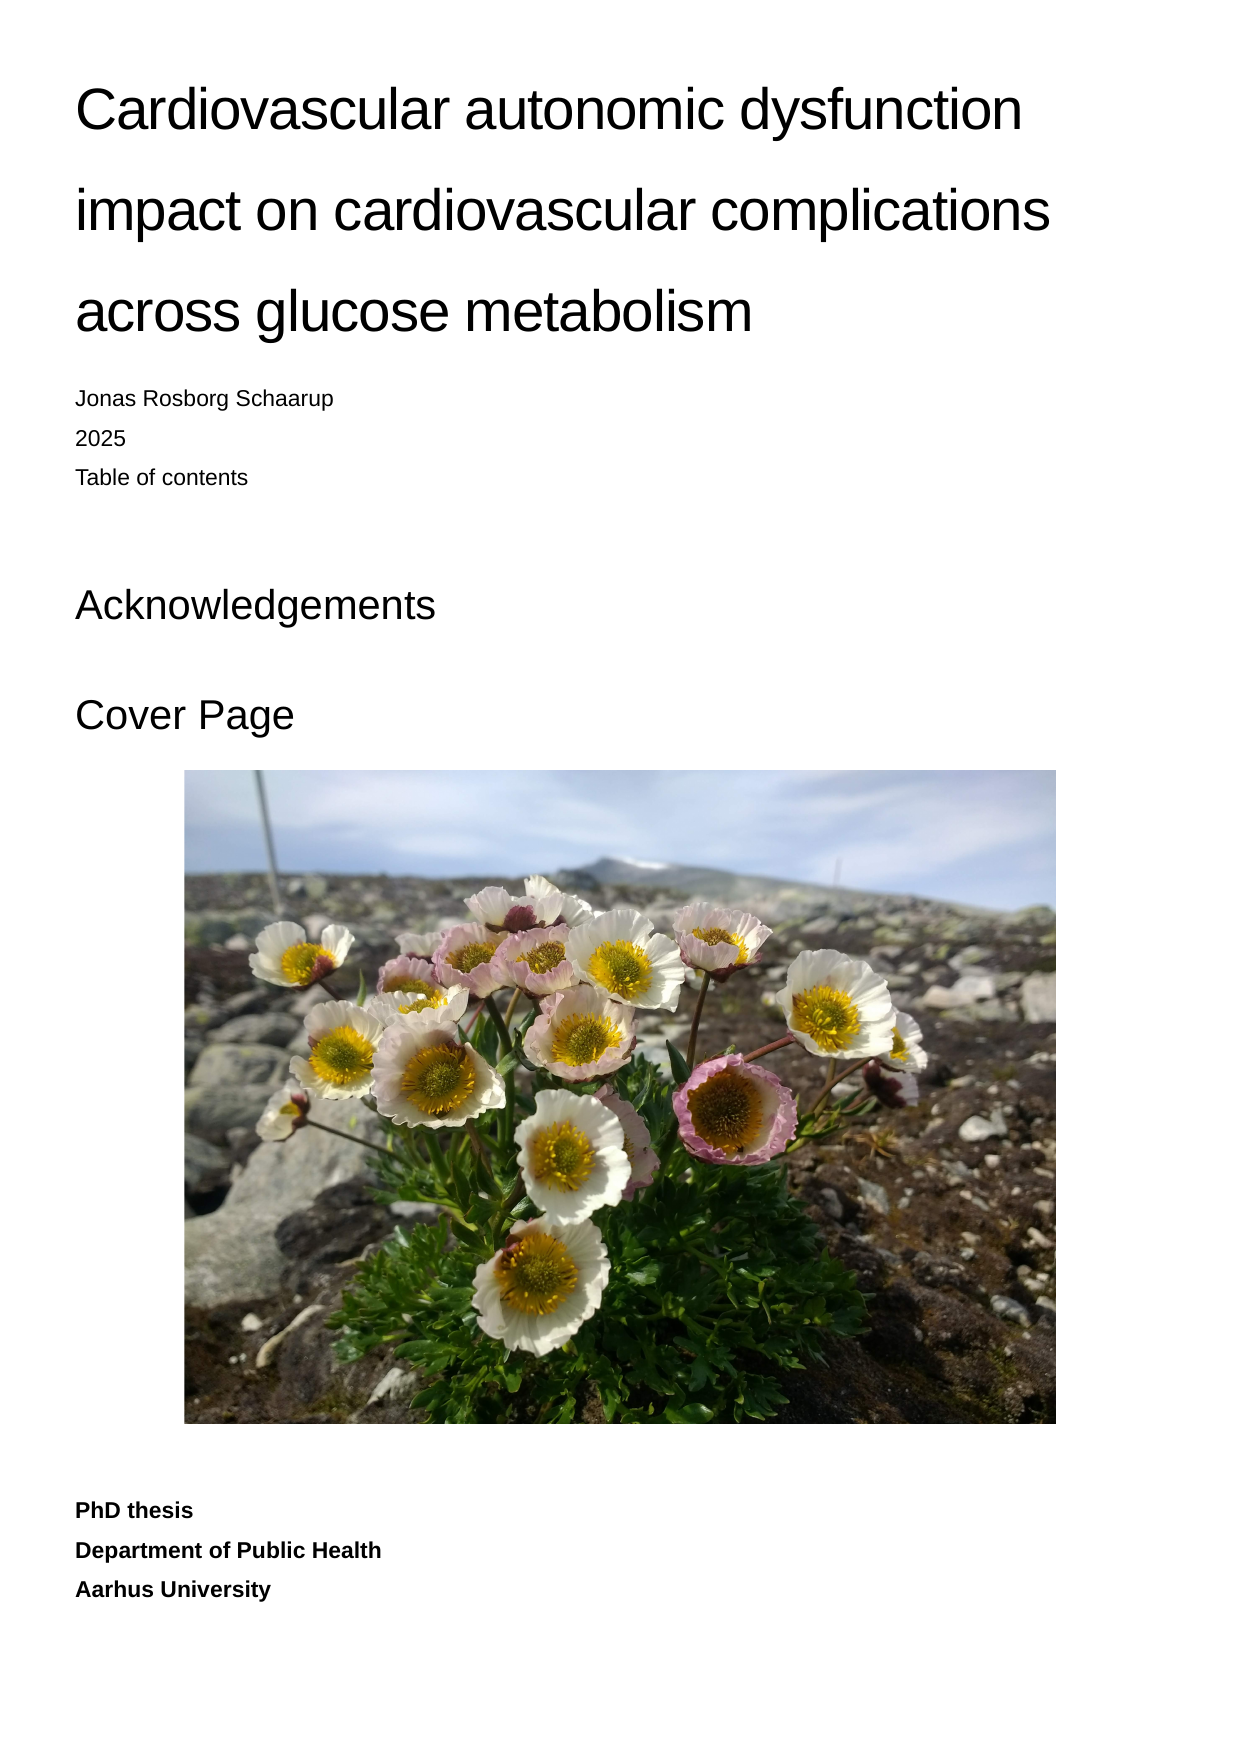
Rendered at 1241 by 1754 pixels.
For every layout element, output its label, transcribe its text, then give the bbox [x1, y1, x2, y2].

text PhD thesis Department of Public Health Aarhus University [75, 1497, 1165, 1603]
subtitle Cover Page [75, 690, 1165, 738]
table_header [75, 770, 1165, 1497]
subtitle Acknowledgements [75, 581, 1165, 628]
picture [184, 770, 1056, 1424]
text Jonas Rosborg Schaarup [75, 385, 1165, 412]
title Cardiovascular autonomic dysfunction impact on cardiovascular complications across glucose metabolism [75, 75, 1165, 343]
text 2025 [75, 425, 1165, 451]
